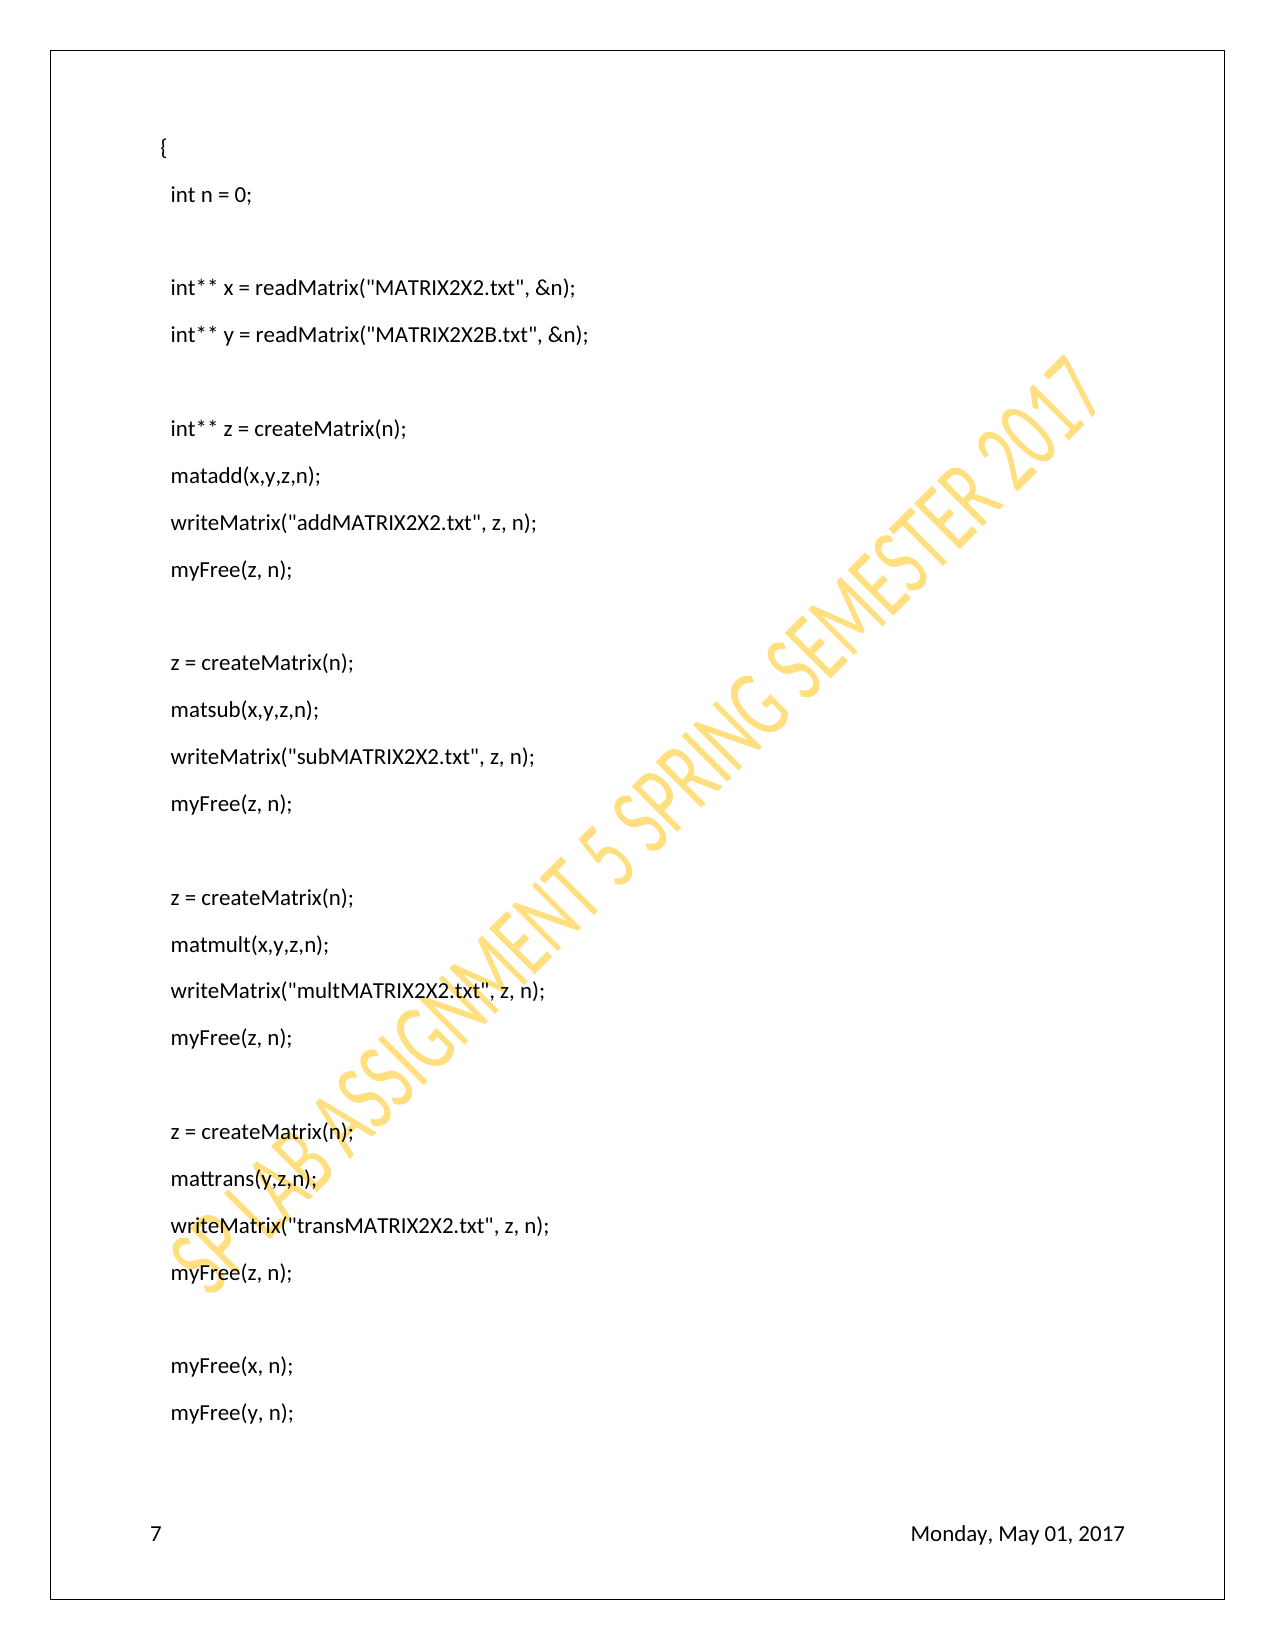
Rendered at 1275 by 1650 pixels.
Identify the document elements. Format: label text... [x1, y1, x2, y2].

text myFree(z, n); [150, 1258, 1125, 1286]
text { [150, 133, 1125, 161]
text z = createMatrix(n); [150, 883, 1125, 911]
text myFree(z, n); [150, 555, 1125, 583]
text myFree(x, n); [150, 1352, 1125, 1380]
text myFree(z, n); [150, 789, 1125, 817]
text z = createMatrix(n); [150, 1117, 1125, 1145]
text matmult(x,y,z,n); [150, 930, 1125, 958]
text writeMatrix("addMATRIX2X2.txt", z, n); [150, 508, 1125, 536]
text myFree(y, n); [150, 1398, 1125, 1427]
text int n = 0; [150, 180, 1125, 208]
text int** z = createMatrix(n); [150, 414, 1125, 442]
text int** y = readMatrix("MATRIX2X2B.txt", &n); [150, 320, 1125, 348]
text writeMatrix("subMATRIX2X2.txt", z, n); [150, 742, 1125, 770]
text z = createMatrix(n); [150, 648, 1125, 677]
text mattrans(y,z,n); [150, 1164, 1125, 1192]
text writeMatrix("transMATRIX2X2.txt", z, n); [150, 1211, 1125, 1239]
text matsub(x,y,z,n); [150, 695, 1125, 723]
text int** x = readMatrix("MATRIX2X2.txt", &n); [150, 273, 1125, 302]
text writeMatrix("multMATRIX2X2.txt", z, n); [150, 977, 1125, 1005]
text matadd(x,y,z,n); [150, 461, 1125, 489]
text myFree(z, n); [150, 1023, 1125, 1052]
